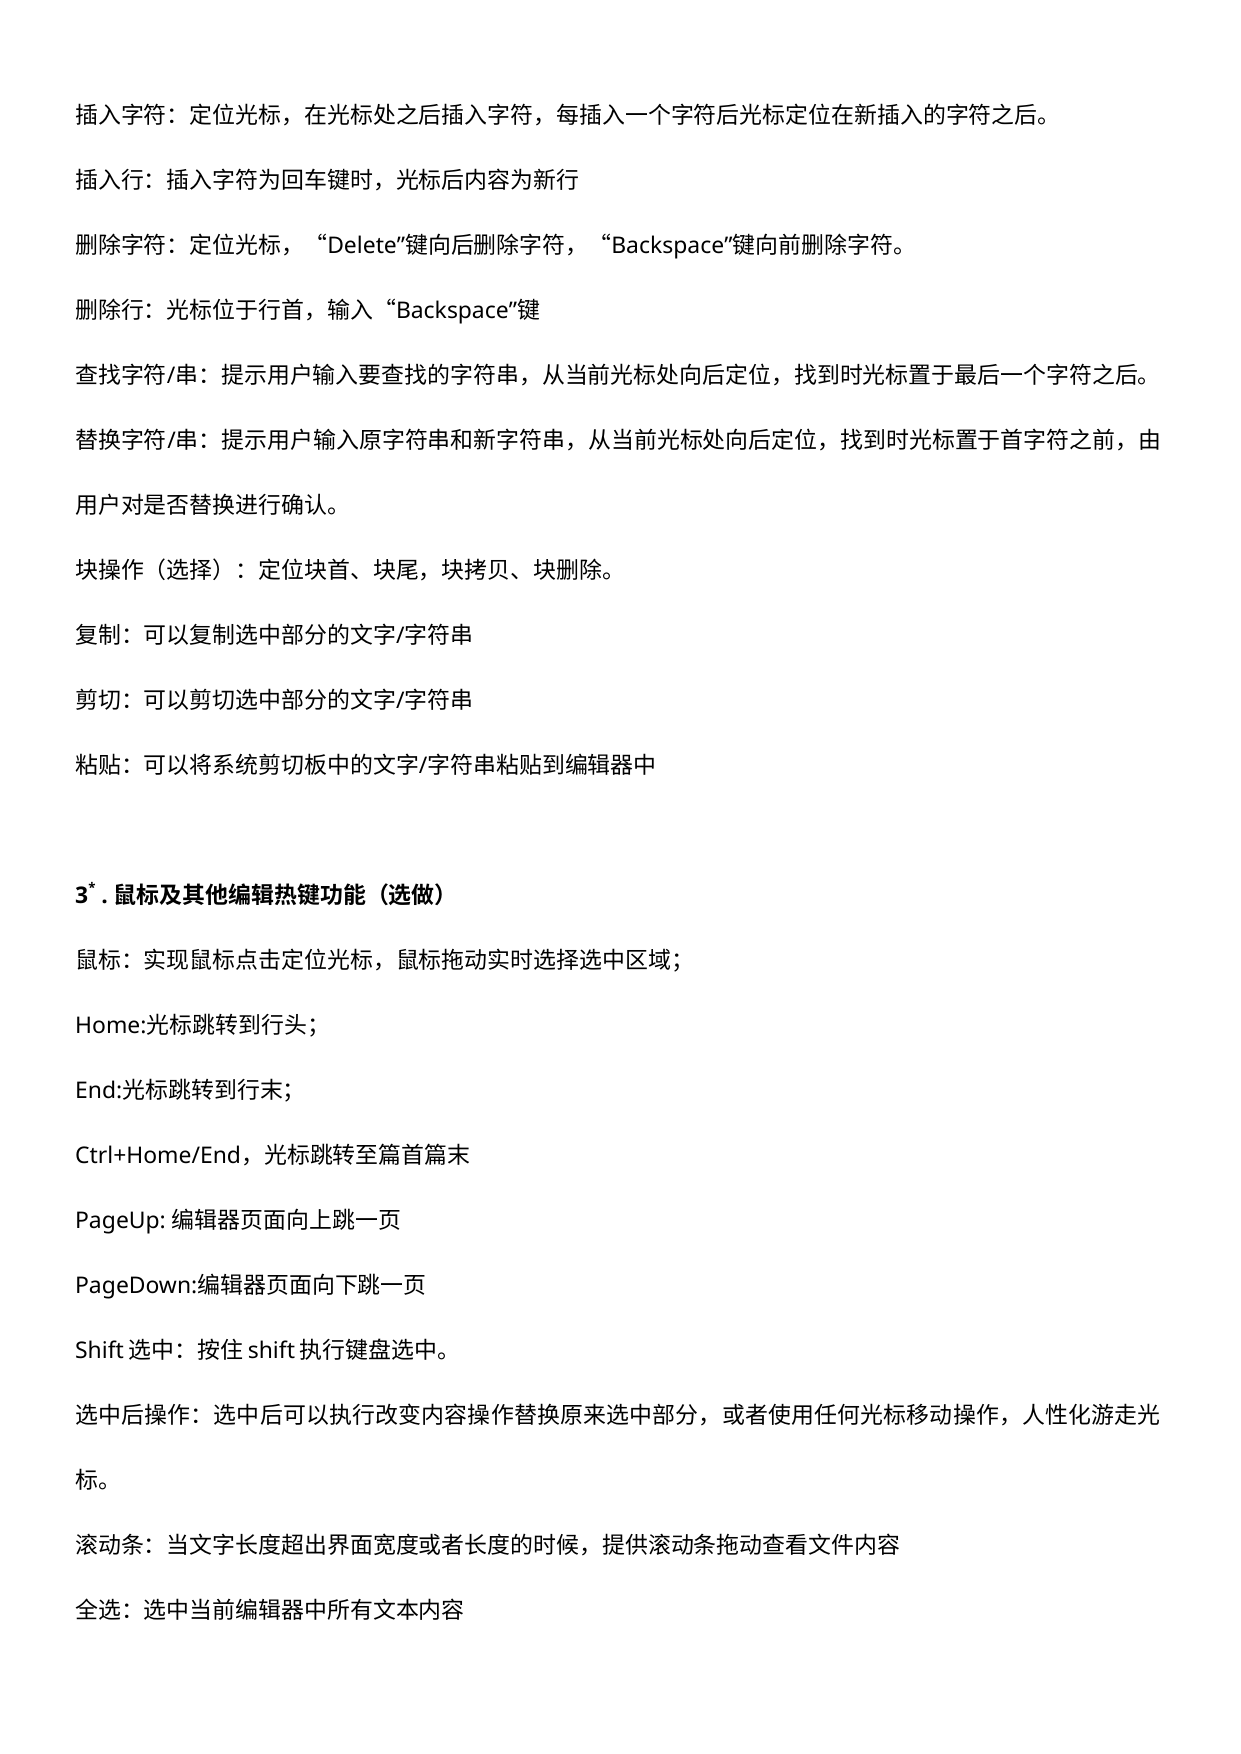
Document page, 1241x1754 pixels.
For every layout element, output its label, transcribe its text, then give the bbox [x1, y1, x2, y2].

text 全选：选中当前编辑器中所有文本内容 [75, 1576, 1165, 1641]
text PageUp: 编辑器页面向上跳一页 [75, 1186, 1165, 1251]
text Home:光标跳转到行头； [75, 991, 1165, 1056]
text 剪切：可以剪切选中部分的文字/字符串 [75, 666, 1165, 731]
text 块操作（选择）：定位块首、块尾，块拷贝、块删除。 [75, 536, 1165, 601]
text 鼠标：实现鼠标点击定位光标，鼠标拖动实时选择选中区域； [75, 926, 1165, 991]
text 删除行：光标位于行首，输入“Backspace”键 [75, 276, 1165, 341]
text 粘贴：可以将系统剪切板中的文字/字符串粘贴到编辑器中 [75, 731, 1165, 796]
text 选中后操作：选中后可以执行改变内容操作替换原来选中部分，或者使用任何光标移动操作，人性化游走光标。 [75, 1381, 1165, 1511]
text Ctrl+Home/End，光标跳转至篇首篇末 [75, 1121, 1165, 1186]
text 插入行：插入字符为回车键时，光标后内容为新行 [75, 146, 1165, 211]
text 替换字符/串：提示用户输入原字符串和新字符串，从当前光标处向后定位，找到时光标置于首字符之前，由用户对是否替换进行确认。 [75, 406, 1165, 536]
text PageDown:编辑器页面向下跳一页 [75, 1251, 1165, 1316]
text 查找字符/串：提示用户输入要查找的字符串，从当前光标处向后定位，找到时光标置于最后一个字符之后。 [75, 341, 1165, 406]
text 滚动条：当文字长度超出界面宽度或者长度的时候，提供滚动条拖动查看文件内容 [75, 1511, 1165, 1576]
text Shift选中：按住shift执行键盘选中。 [75, 1316, 1165, 1381]
text 插入字符：定位光标，在光标处之后插入字符，每插入一个字符后光标定位在新插入的字符之后。 [75, 81, 1165, 146]
text 3* . 鼠标及其他编辑热键功能（选做） [75, 861, 1165, 926]
text End:光标跳转到行末； [75, 1056, 1165, 1121]
text 删除字符：定位光标，“Delete”键向后删除字符，“Backspace”键向前删除字符。 [75, 211, 1165, 276]
text 复制：可以复制选中部分的文字/字符串 [75, 601, 1165, 666]
